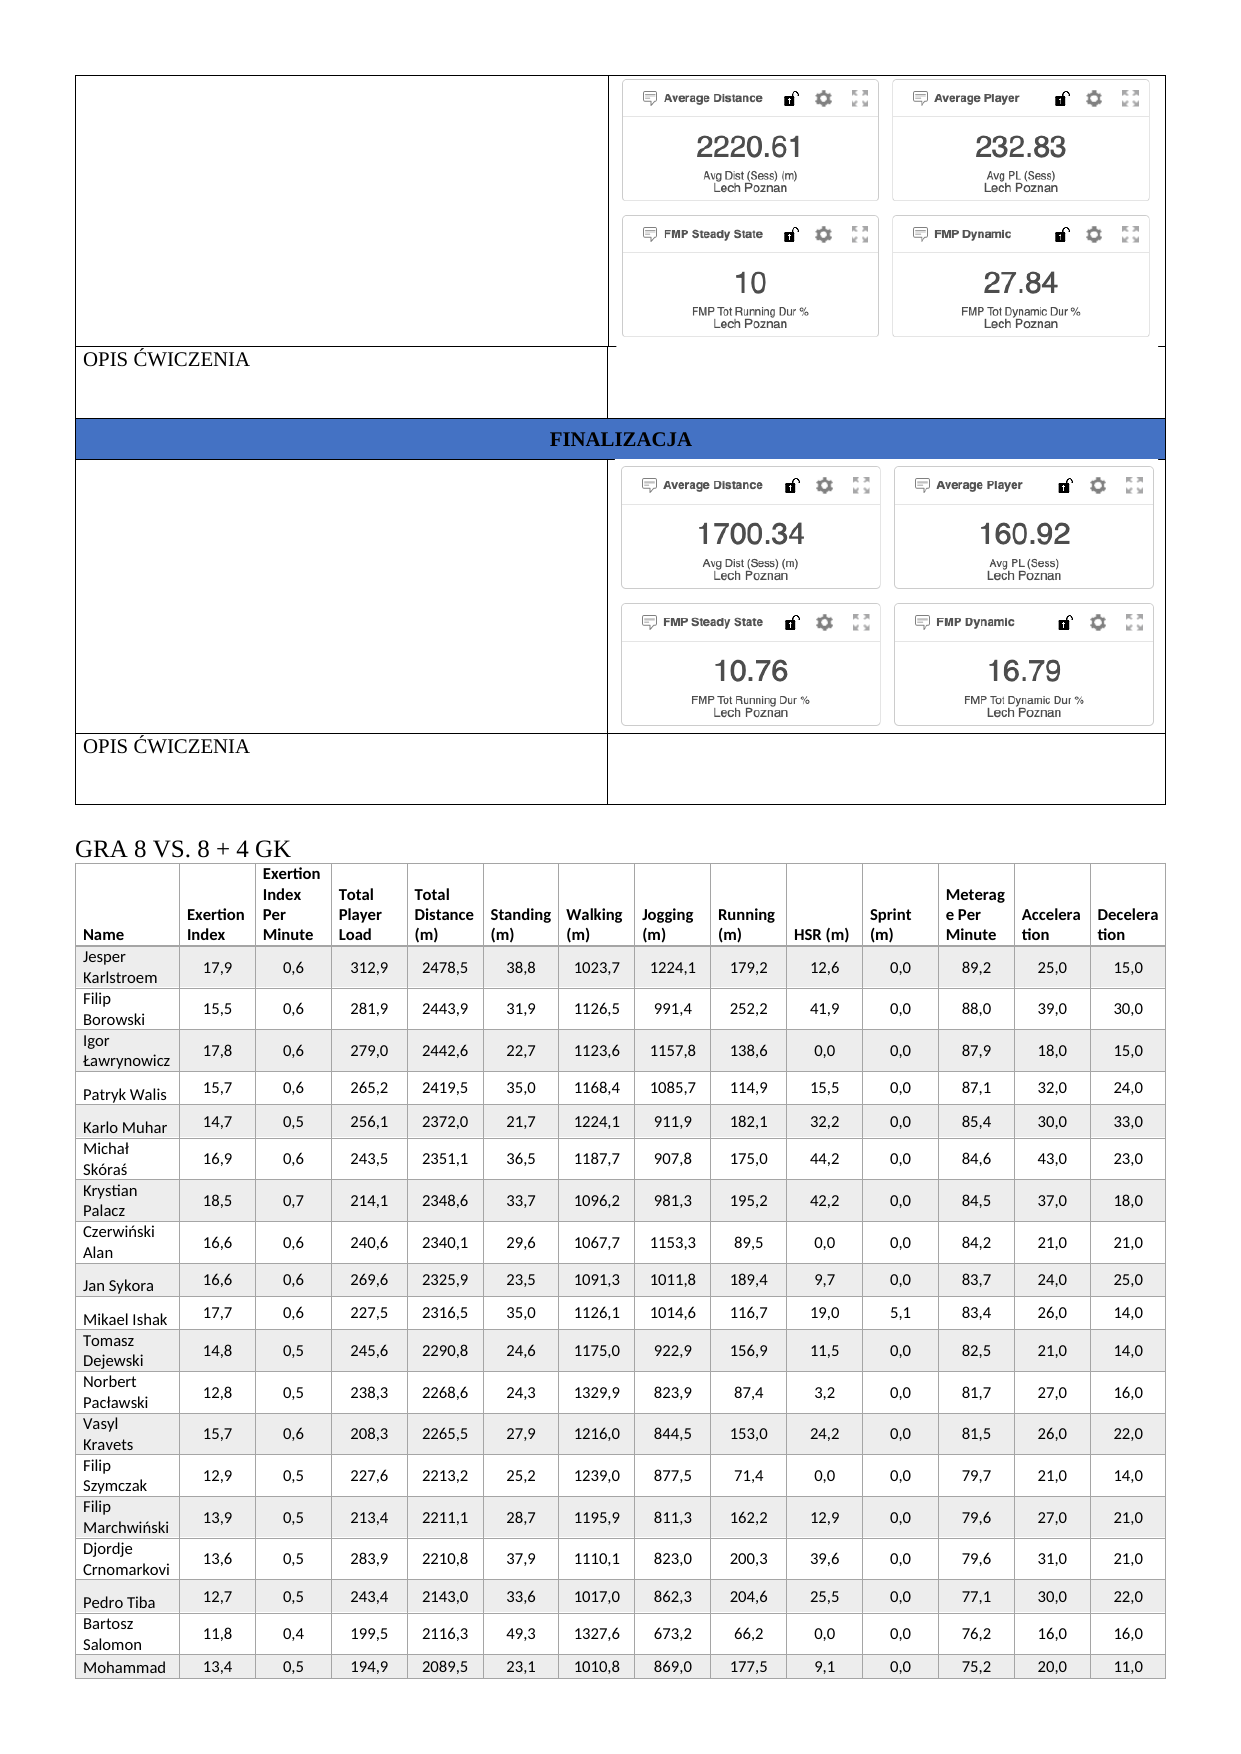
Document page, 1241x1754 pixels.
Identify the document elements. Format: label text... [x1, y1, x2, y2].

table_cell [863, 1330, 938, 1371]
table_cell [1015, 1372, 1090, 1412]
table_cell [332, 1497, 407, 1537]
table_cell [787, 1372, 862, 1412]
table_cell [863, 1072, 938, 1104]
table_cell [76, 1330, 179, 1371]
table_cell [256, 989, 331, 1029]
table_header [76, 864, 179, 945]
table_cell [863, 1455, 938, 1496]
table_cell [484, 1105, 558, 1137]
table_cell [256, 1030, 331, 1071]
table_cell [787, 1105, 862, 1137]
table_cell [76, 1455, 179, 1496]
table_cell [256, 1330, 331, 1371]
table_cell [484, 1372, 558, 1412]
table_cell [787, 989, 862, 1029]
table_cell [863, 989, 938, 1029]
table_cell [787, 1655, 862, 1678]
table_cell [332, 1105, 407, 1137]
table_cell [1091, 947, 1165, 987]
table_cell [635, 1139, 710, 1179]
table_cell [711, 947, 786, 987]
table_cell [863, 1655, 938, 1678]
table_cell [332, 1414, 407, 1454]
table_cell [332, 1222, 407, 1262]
text GRA 8 VS. 8 + 4 GK [75, 834, 1165, 862]
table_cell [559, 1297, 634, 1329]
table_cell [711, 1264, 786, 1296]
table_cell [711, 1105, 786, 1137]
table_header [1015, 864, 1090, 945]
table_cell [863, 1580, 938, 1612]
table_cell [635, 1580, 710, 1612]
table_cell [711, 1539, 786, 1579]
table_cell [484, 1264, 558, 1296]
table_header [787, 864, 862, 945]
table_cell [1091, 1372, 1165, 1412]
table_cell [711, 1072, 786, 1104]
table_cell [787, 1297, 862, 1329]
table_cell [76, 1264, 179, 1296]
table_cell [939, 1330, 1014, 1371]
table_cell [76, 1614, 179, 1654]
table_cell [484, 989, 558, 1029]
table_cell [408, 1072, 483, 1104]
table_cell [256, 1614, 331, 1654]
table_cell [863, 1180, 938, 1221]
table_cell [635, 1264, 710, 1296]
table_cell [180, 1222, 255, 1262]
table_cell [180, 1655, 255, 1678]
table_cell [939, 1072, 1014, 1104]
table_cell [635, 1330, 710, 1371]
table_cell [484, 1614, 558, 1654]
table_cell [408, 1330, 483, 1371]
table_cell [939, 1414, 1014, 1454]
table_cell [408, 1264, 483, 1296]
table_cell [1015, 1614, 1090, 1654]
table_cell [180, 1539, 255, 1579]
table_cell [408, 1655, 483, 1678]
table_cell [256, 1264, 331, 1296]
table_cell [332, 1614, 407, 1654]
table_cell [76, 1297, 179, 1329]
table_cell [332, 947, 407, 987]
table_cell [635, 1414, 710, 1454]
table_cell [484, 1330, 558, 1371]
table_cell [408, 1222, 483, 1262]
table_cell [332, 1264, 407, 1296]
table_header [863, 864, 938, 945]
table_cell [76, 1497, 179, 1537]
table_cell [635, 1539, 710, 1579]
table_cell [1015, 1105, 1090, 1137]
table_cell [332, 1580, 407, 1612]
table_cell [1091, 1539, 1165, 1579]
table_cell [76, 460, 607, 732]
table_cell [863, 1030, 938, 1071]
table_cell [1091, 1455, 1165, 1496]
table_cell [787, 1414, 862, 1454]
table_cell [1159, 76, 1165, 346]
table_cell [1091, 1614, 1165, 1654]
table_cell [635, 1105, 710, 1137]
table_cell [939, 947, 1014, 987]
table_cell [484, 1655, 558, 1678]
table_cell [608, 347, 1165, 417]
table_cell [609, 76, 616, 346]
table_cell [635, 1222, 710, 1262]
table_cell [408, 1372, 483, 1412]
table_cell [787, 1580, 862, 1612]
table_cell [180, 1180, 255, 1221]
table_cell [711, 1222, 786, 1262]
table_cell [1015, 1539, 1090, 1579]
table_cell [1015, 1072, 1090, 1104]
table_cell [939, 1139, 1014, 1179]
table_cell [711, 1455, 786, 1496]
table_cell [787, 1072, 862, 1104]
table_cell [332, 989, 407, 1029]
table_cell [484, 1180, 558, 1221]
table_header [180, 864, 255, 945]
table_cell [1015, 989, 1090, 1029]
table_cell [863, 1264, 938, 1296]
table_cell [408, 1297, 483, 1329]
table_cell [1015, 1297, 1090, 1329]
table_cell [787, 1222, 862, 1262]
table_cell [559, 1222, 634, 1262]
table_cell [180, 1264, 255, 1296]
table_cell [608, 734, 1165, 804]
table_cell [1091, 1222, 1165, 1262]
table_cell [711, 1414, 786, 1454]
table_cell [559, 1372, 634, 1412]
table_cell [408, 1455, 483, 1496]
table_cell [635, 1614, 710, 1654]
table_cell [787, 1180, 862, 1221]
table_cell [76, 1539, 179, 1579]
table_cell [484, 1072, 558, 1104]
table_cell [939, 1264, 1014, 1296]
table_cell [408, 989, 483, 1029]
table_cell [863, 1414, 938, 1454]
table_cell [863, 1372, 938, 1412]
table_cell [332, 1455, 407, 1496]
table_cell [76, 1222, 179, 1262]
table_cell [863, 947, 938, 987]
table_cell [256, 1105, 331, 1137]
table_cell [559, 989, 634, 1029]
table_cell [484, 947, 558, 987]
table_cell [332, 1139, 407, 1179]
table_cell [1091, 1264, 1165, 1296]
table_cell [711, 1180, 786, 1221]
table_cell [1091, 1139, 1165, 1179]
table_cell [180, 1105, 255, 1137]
picture [616, 76, 1159, 347]
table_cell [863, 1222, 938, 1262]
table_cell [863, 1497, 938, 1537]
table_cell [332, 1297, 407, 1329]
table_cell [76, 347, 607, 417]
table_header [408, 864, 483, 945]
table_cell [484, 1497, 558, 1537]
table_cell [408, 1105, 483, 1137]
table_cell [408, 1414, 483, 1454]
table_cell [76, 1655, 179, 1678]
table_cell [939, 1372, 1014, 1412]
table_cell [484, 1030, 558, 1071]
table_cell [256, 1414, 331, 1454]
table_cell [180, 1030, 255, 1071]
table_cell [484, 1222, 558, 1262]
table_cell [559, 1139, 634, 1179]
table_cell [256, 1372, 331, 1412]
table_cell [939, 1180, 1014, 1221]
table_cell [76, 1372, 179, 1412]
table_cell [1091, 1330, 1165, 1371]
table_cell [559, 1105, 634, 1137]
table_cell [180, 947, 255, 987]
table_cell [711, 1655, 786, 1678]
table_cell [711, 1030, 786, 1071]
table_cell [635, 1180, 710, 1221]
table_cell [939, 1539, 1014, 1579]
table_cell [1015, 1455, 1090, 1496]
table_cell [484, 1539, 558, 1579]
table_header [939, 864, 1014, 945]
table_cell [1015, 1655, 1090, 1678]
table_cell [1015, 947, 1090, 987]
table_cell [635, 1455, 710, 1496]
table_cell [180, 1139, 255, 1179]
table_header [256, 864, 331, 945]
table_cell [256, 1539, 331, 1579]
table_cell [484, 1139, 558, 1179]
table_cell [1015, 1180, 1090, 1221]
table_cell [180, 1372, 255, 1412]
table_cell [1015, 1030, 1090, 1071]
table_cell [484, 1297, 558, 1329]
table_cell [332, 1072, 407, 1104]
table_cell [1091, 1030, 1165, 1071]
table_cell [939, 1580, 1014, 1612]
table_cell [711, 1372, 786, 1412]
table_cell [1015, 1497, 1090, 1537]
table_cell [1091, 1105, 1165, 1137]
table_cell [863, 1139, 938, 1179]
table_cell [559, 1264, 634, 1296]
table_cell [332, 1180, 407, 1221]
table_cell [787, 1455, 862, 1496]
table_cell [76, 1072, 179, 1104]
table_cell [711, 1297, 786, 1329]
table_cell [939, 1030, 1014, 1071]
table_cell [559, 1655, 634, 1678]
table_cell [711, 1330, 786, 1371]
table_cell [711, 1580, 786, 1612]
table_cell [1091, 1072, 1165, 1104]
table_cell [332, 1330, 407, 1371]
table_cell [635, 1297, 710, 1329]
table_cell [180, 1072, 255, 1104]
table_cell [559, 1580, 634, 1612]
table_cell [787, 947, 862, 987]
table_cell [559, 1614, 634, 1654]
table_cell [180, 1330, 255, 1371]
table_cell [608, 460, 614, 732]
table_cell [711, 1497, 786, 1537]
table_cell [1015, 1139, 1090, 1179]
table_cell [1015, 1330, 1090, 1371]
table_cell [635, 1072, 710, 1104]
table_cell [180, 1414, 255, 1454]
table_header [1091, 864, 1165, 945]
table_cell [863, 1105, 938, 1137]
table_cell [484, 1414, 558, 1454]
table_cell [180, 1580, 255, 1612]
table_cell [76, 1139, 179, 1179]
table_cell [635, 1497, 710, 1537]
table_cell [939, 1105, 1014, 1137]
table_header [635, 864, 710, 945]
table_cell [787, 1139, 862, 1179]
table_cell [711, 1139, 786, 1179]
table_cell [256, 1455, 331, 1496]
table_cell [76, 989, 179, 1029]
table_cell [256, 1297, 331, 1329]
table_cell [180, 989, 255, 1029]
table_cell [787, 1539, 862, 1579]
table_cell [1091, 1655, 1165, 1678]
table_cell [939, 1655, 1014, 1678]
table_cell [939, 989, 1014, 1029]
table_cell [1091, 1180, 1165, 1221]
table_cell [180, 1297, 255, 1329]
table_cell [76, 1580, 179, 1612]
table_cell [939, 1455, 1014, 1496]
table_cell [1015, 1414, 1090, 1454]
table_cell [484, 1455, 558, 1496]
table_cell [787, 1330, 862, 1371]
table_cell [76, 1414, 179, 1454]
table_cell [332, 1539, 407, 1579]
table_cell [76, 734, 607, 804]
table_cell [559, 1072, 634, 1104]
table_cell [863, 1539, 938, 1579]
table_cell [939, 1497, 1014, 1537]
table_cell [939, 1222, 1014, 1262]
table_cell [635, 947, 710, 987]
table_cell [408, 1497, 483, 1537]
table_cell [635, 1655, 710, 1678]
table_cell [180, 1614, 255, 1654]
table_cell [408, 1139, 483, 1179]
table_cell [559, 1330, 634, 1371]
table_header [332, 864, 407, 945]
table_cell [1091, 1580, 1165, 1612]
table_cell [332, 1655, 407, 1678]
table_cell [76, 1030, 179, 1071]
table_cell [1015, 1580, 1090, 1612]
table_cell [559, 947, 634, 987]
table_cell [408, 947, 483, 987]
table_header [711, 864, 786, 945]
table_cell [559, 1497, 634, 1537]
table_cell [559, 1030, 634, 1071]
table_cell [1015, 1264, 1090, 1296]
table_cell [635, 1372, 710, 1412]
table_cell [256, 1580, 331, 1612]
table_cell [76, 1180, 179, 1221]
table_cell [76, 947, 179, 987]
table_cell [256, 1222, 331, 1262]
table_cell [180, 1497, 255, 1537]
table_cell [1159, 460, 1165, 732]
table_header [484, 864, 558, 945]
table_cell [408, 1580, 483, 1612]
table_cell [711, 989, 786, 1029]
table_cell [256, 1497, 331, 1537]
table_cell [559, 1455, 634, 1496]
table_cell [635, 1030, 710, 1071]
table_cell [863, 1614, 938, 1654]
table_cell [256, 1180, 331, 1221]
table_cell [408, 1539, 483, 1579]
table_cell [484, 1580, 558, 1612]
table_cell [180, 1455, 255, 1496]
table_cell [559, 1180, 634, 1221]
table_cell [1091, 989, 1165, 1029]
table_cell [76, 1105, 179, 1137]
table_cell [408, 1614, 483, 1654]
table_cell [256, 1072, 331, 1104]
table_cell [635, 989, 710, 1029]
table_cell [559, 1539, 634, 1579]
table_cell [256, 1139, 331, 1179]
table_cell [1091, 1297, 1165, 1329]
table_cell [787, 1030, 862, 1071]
picture [614, 459, 1159, 733]
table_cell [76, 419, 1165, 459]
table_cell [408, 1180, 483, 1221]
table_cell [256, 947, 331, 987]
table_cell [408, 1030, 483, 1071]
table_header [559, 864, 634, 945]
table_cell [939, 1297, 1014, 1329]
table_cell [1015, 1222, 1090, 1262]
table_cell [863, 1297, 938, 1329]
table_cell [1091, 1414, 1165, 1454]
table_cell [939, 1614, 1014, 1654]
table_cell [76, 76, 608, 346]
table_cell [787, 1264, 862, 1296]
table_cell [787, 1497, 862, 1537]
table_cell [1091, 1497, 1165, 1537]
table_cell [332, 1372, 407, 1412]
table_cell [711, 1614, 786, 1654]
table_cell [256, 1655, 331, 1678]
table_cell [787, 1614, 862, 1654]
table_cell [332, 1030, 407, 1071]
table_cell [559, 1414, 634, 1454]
